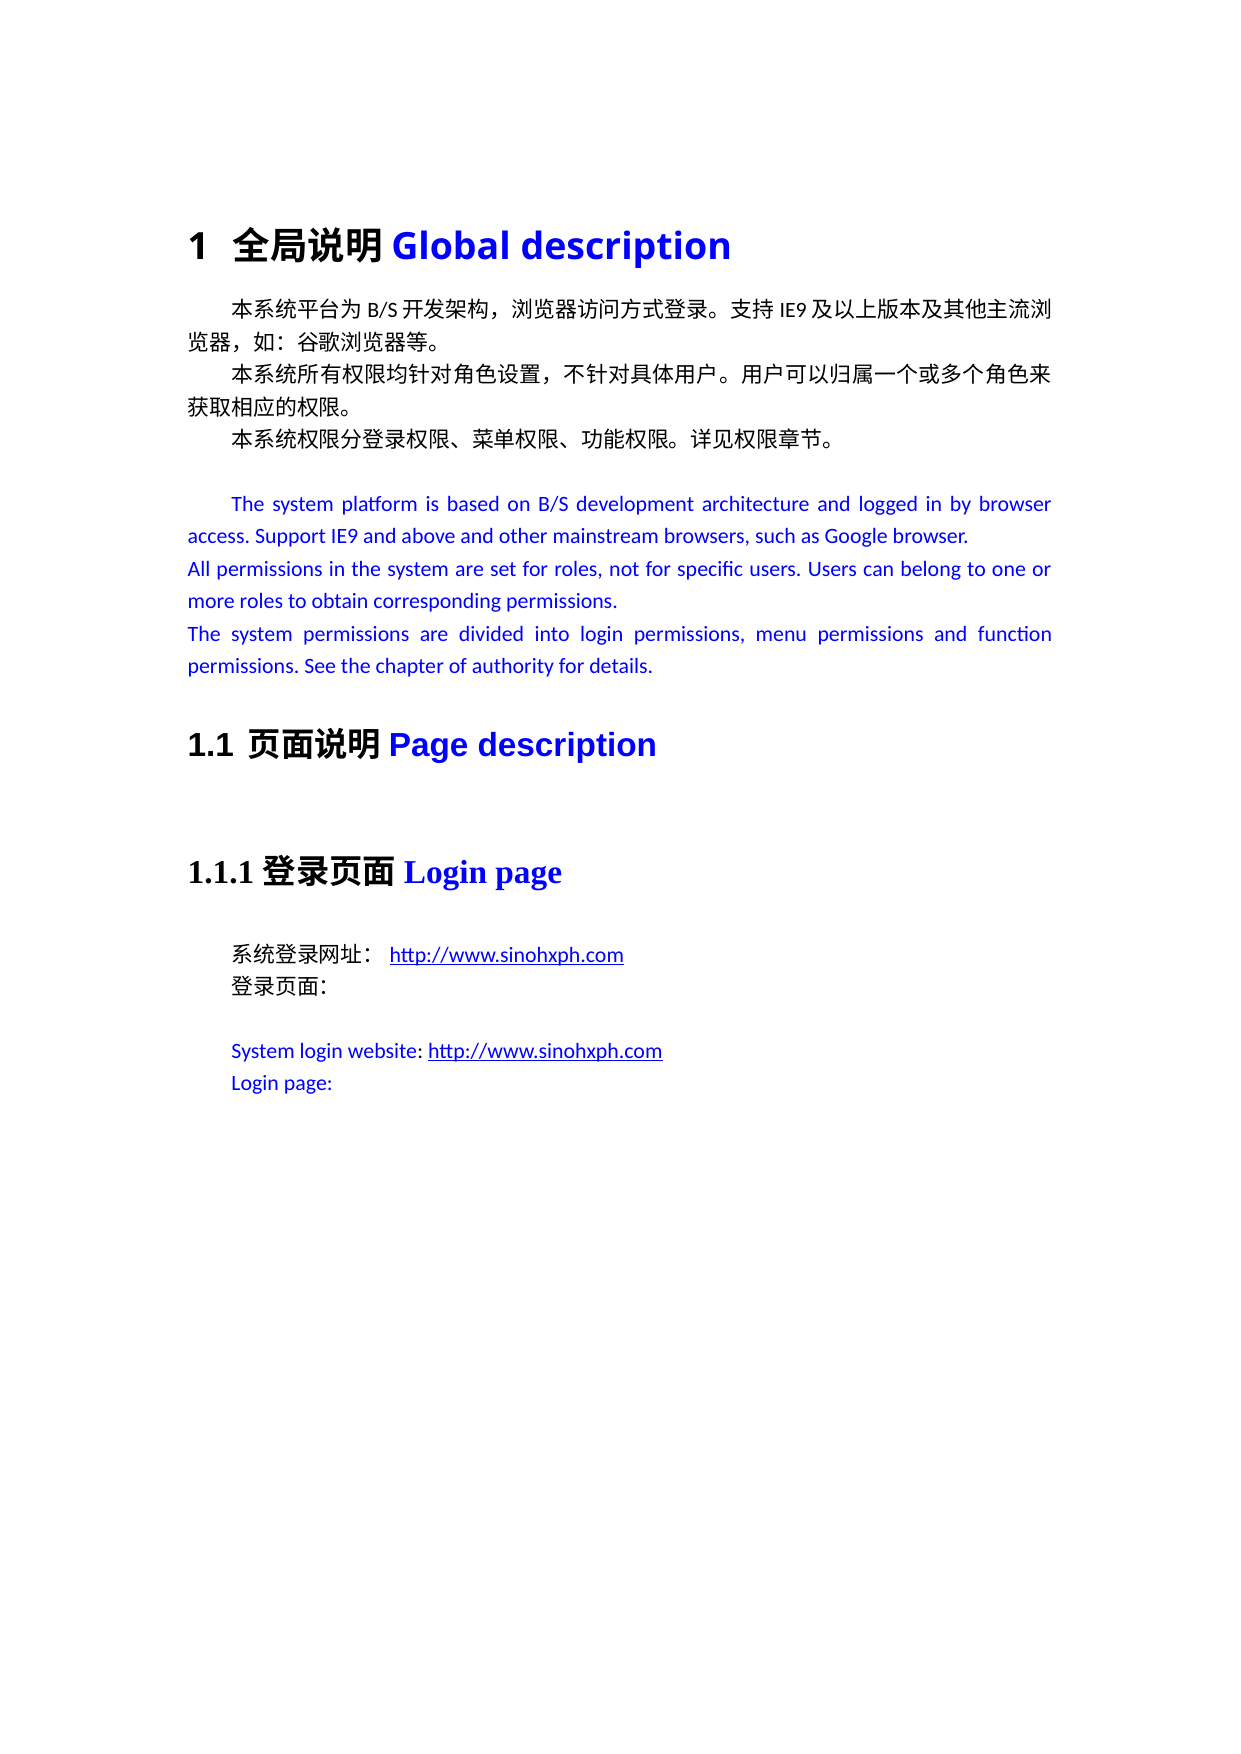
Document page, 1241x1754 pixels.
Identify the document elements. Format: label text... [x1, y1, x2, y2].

text 本系统权限分登录权限、菜单权限、功能权限。详见权限章节。 [187, 422, 1053, 454]
text 本系统平台为B/S开发架构，浏览器访问方式登录。支持 IE9 及以上版本及其他主流浏览器，如：谷歌浏览器等。 [187, 292, 1053, 357]
text System login website: http://www.sinohxph.com [187, 1034, 1053, 1066]
text All permissions in the system are set for roles, not for specific users. Users can belong to one or more roles to obtain corresponding permissions. [187, 552, 1053, 617]
text 系统登录网址： http://www.sinohxph.com [187, 936, 1053, 969]
text The system permissions are divided into login permissions, menu permissions and function permissions. See the chapter of authority for details. [187, 617, 1053, 682]
text Login page: [187, 1066, 1053, 1099]
subtitle 登录页面 Login page [187, 836, 1053, 901]
text The system platform is based on B/S development architecture and logged in by browser access. Support IE9 and above and other mainstream browsers, such as Google browser. [187, 487, 1053, 552]
text 登录页面： [187, 969, 1053, 1001]
subtitle 页面说明 Page description [187, 709, 1053, 774]
text 本系统所有权限均针对角色设置，不针对具体用户。用户可以归属一个或多个角色来获取相应的权限。 [187, 357, 1053, 422]
subtitle 全局说明 Global description [187, 211, 1053, 276]
